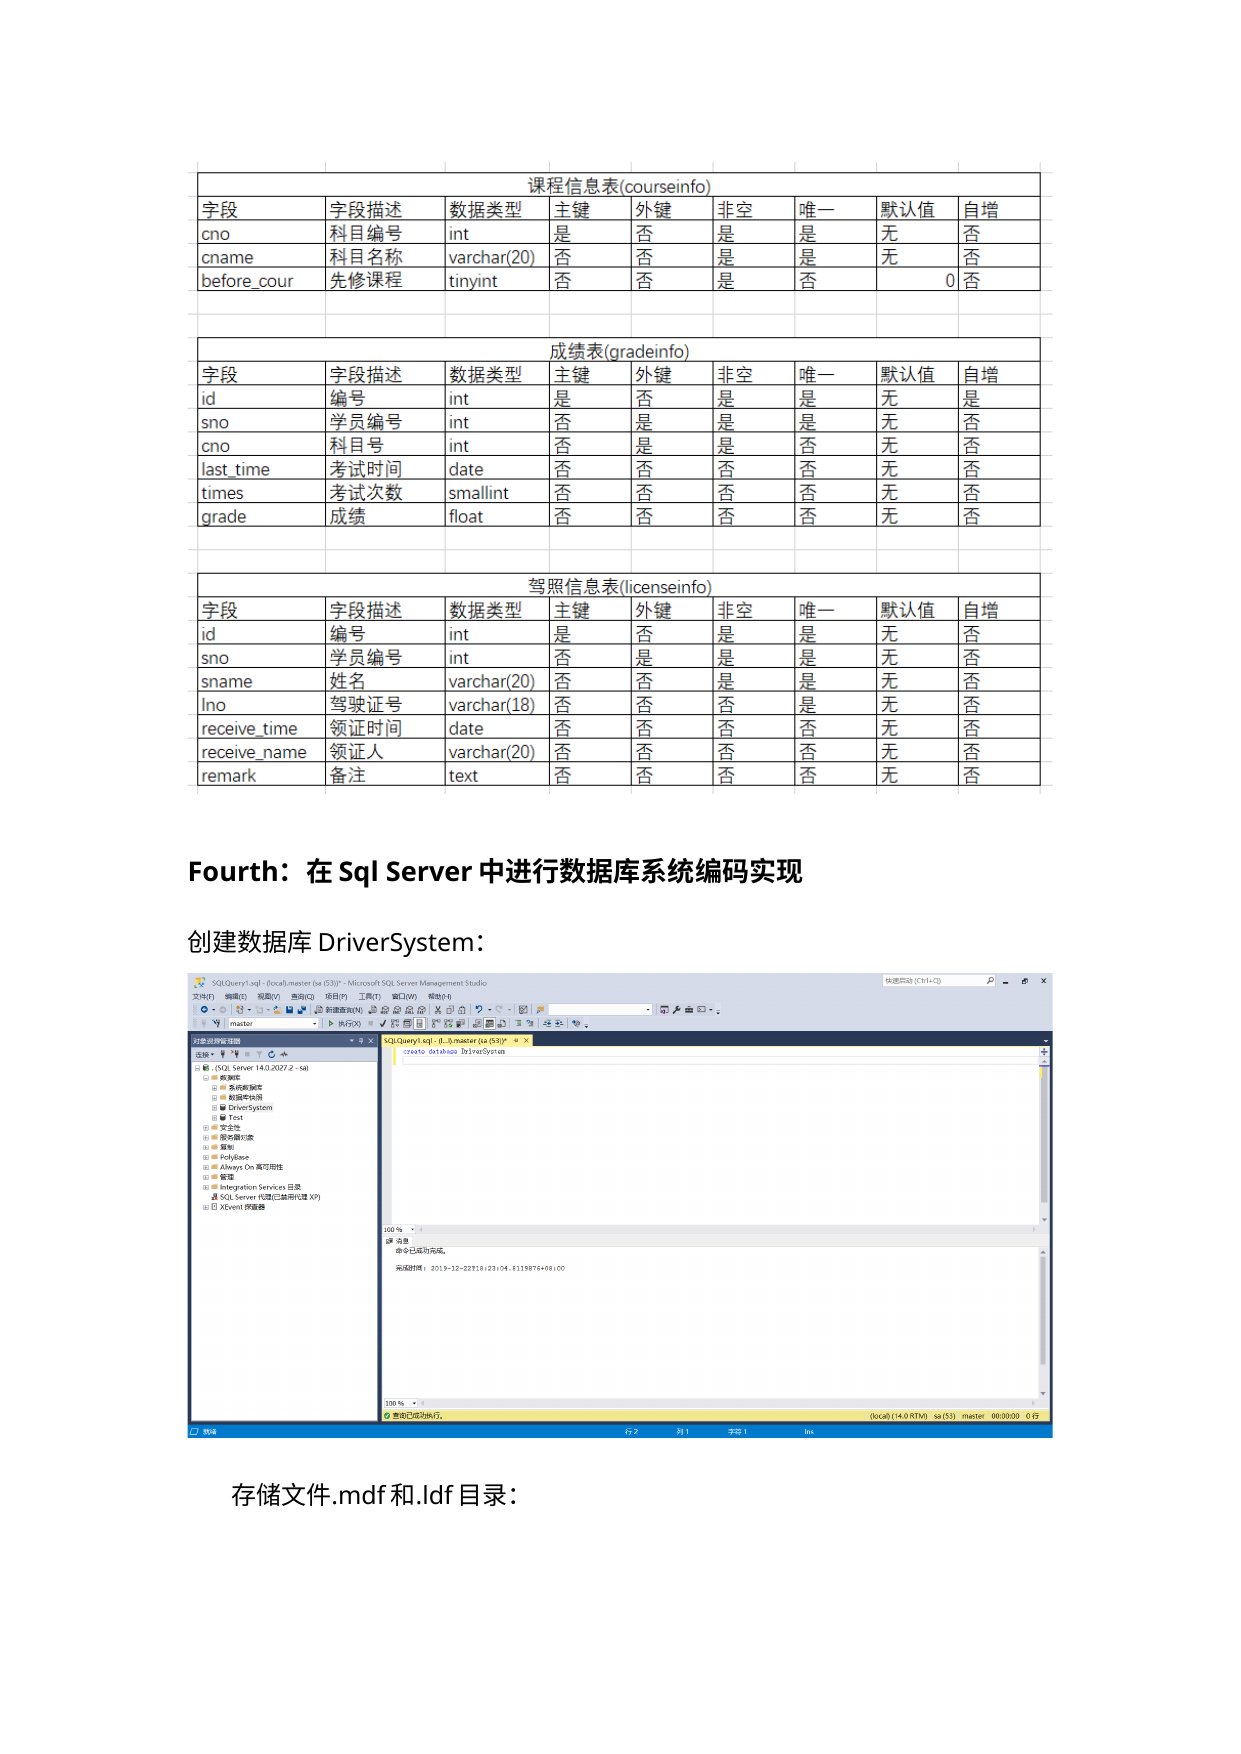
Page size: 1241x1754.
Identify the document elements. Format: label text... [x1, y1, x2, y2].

picture [187, 162, 1053, 794]
subtitle Fourth：在Sql Server中进行数据库系统编码实现 [187, 837, 1053, 902]
picture [187, 973, 1053, 1438]
text 存储文件.mdf和.ldf目录： [187, 1461, 1053, 1526]
text 创建数据库DriverSystem： [187, 908, 1053, 973]
